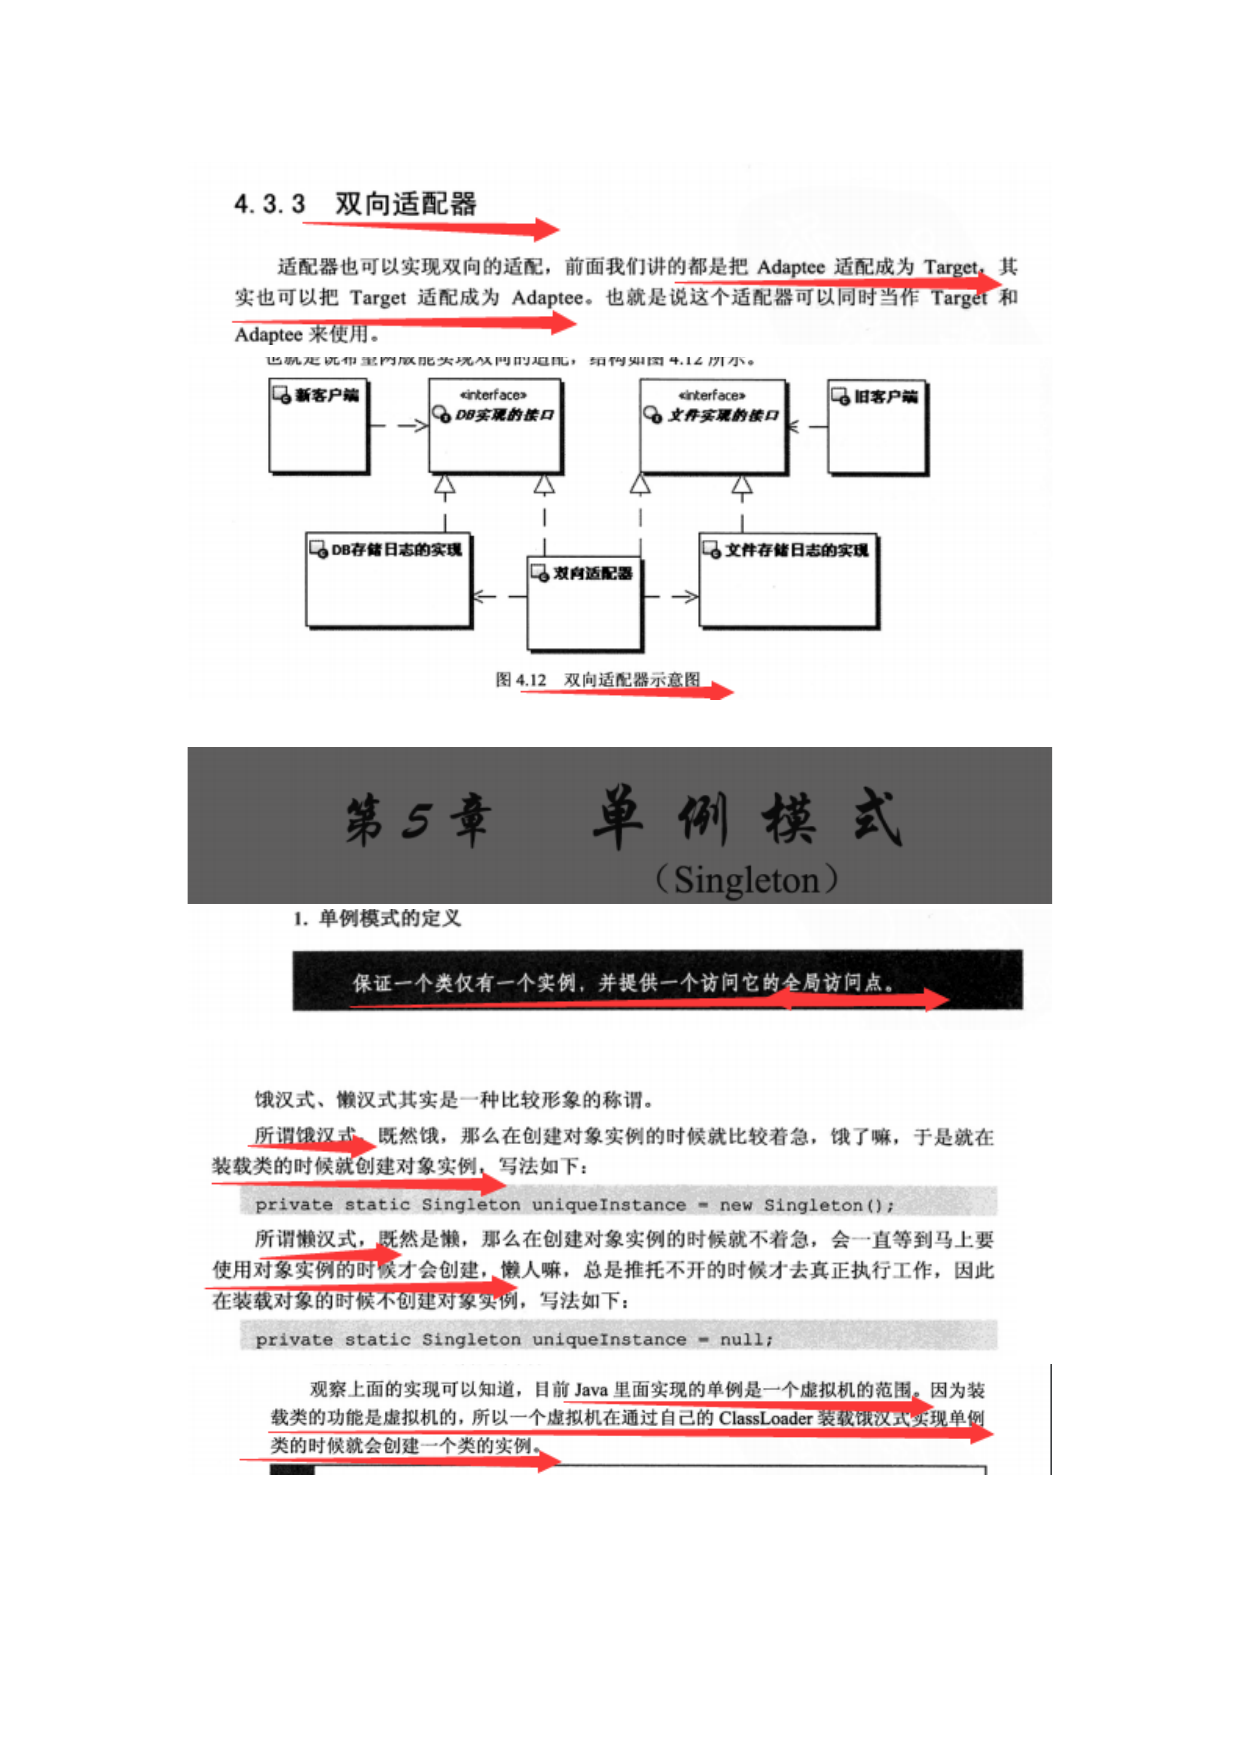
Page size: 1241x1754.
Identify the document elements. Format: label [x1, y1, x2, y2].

picture [187, 357, 1053, 700]
picture [187, 162, 1052, 345]
picture [187, 747, 1053, 904]
picture [187, 909, 1052, 1030]
picture [187, 1039, 1018, 1360]
picture [187, 1364, 1052, 1475]
